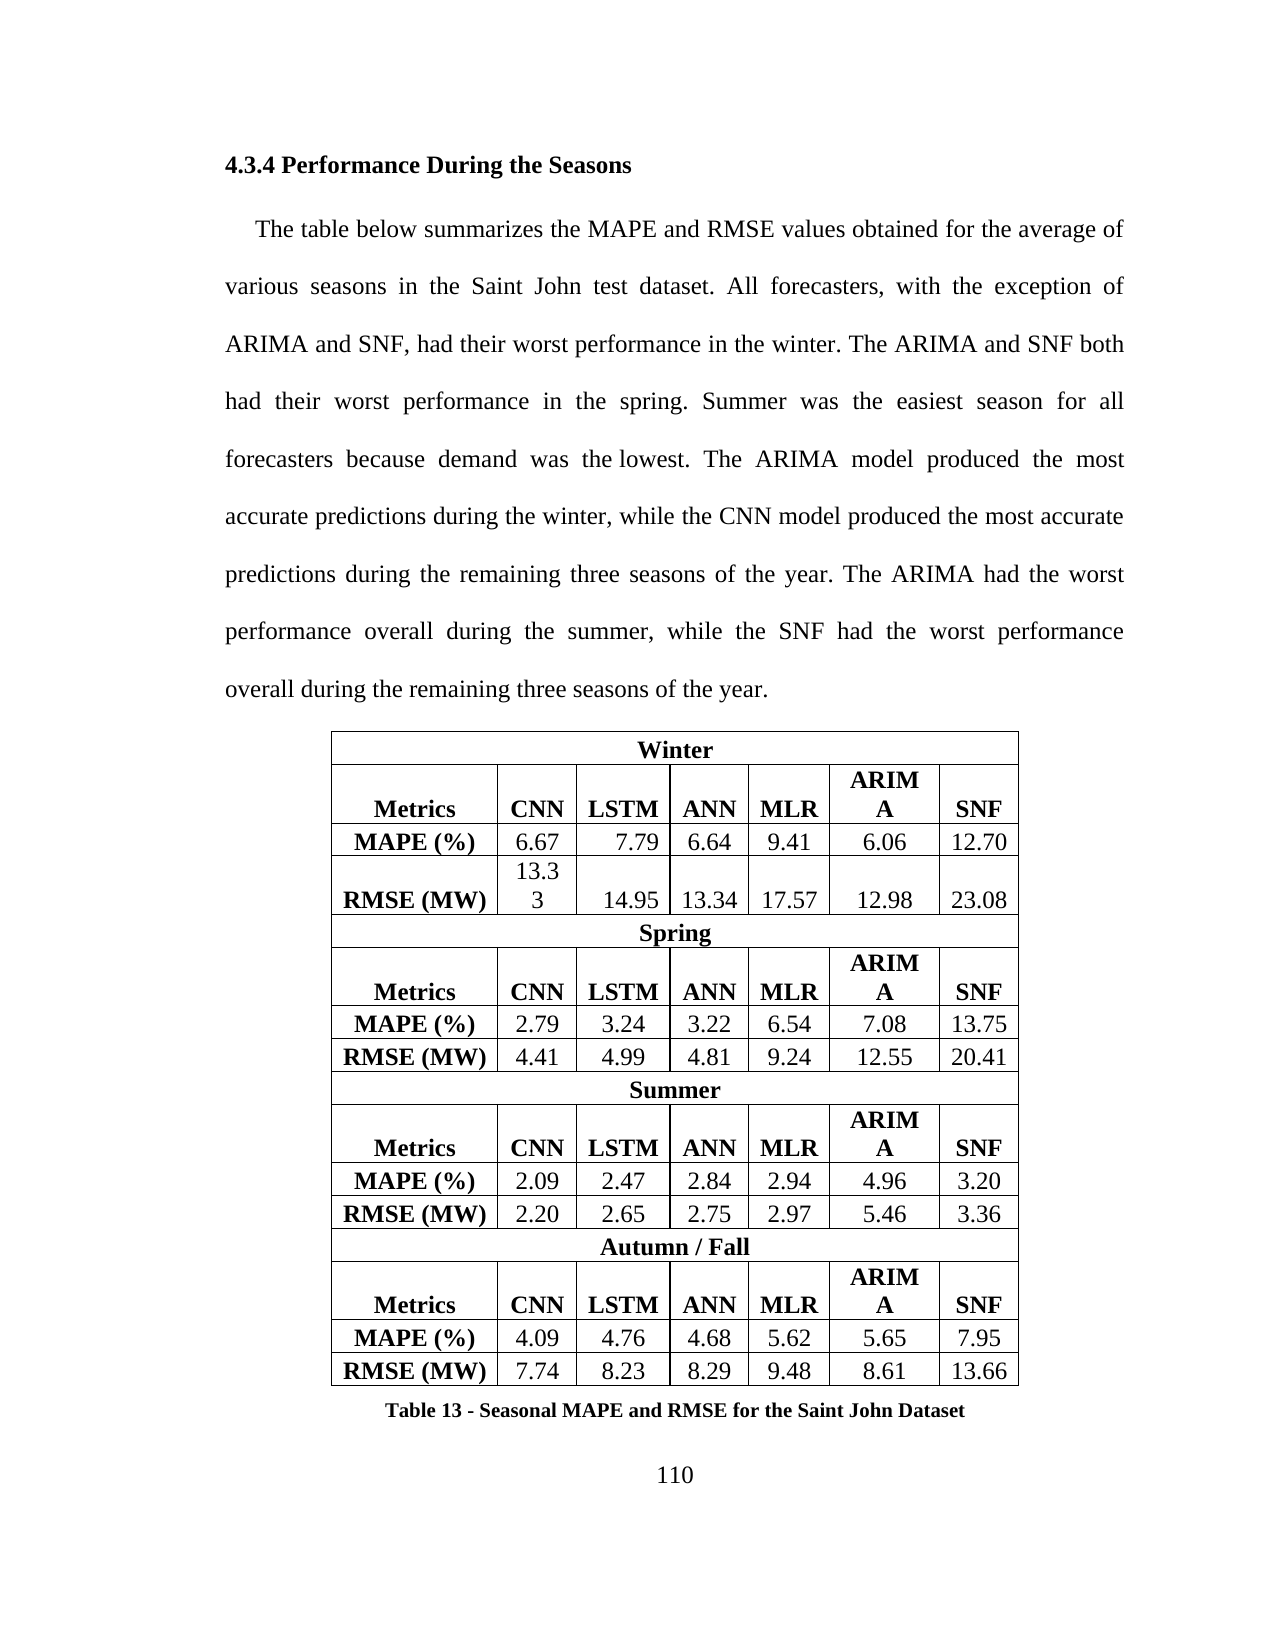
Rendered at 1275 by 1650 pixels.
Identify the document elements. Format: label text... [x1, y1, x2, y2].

table_cell 4.68 [671, 1320, 748, 1352]
table_cell MLR [749, 1262, 829, 1319]
table_cell 7.74 [498, 1353, 576, 1385]
table_cell 12.70 [940, 824, 1018, 855]
table_cell Summer [332, 1072, 1018, 1104]
text The table below summarizes the MAPE and RMSE values obtained for the average of various seasons in the Saint John test dataset. All forecasters, with the exception of ARIMA and SNF, had their worst performance in the winter. The ARIMA and SNF both had their worst performance in the spring. Summer was the easiest season for all forecasters because demand was the lowest. The ARIMA model produced the most accurate predictions during the winter, while the CNN model produced the most accurate predictions during the remaining three seasons of the year. The ARIMA had the worst performance overall during the summer, while the SNF had the worst performance overall during the remaining three seasons of the year. [225, 214, 1125, 702]
table_cell 13.66 [940, 1353, 1018, 1385]
table_cell RMSE (MW) [332, 856, 497, 914]
table_cell 2.47 [577, 1163, 669, 1195]
table_cell ANN [671, 1105, 748, 1162]
table_cell 2.09 [498, 1163, 576, 1195]
table_cell ARIMA [830, 948, 939, 1005]
table_cell MLR [749, 765, 829, 823]
table_cell 4.99 [577, 1039, 669, 1071]
table_cell 6.54 [749, 1006, 829, 1038]
table_cell SNF [940, 948, 1018, 1005]
table_cell ANN [671, 1262, 748, 1319]
table_cell 20.41 [940, 1039, 1018, 1071]
table_cell 3.20 [940, 1163, 1018, 1195]
table_cell Metrics [332, 765, 497, 823]
table_cell 2.94 [749, 1163, 829, 1195]
table_cell LSTM [577, 1105, 669, 1162]
table_cell 9.48 [749, 1353, 829, 1385]
table_cell 8.29 [671, 1353, 748, 1385]
table_cell 5.46 [830, 1196, 939, 1228]
table_cell 12.55 [830, 1039, 939, 1071]
table_cell 8.61 [830, 1353, 939, 1385]
table_cell CNN [498, 1105, 576, 1162]
table_cell 4.96 [830, 1163, 939, 1195]
table_cell Metrics [332, 1105, 497, 1162]
table_cell 4.41 [498, 1039, 576, 1071]
table_cell 9.41 [749, 824, 829, 855]
table_cell Spring [332, 915, 1018, 947]
table_cell 2.97 [749, 1196, 829, 1228]
table_cell 14.95 [577, 856, 669, 914]
table_cell RMSE (MW) [332, 1039, 497, 1071]
table_cell SNF [940, 765, 1018, 823]
table_cell 2.65 [577, 1196, 669, 1228]
table_cell 4.81 [671, 1039, 748, 1071]
table_cell 3.36 [940, 1196, 1018, 1228]
table_cell MAPE (%) [332, 1006, 497, 1038]
table_cell 5.65 [830, 1320, 939, 1352]
table_cell LSTM [577, 765, 669, 823]
table_cell 3.24 [577, 1006, 669, 1038]
table_cell 7.95 [940, 1320, 1018, 1352]
table_cell MLR [749, 1105, 829, 1162]
table_cell 13.75 [940, 1006, 1018, 1038]
table_cell 2.84 [671, 1163, 748, 1195]
table_header Winter [332, 732, 1018, 764]
table_cell LSTM [577, 948, 669, 1005]
table_cell LSTM [577, 1262, 669, 1319]
table_cell Autumn / Fall [332, 1229, 1018, 1261]
table_cell ARIMA [830, 1262, 939, 1319]
table_cell MAPE (%) [332, 1163, 497, 1195]
table_cell 17.57 [749, 856, 829, 914]
table_cell 9.24 [749, 1039, 829, 1071]
table_cell CNN [498, 1262, 576, 1319]
table_cell 8.23 [577, 1353, 669, 1385]
table_cell 4.09 [498, 1320, 576, 1352]
table_cell 13.33 [498, 856, 576, 914]
table_cell RMSE (MW) [332, 1196, 497, 1228]
table_cell 6.64 [671, 824, 748, 855]
table_cell 2.79 [498, 1006, 576, 1038]
table_cell 6.67 [498, 824, 576, 855]
table_cell 23.08 [940, 856, 1018, 914]
table_cell CNN [498, 948, 576, 1005]
table_cell 12.98 [830, 856, 939, 914]
table_cell 13.34 [671, 856, 748, 914]
table_cell ARIMA [830, 765, 939, 823]
subtitle 4.3.4 Performance During the Seasons [225, 150, 1125, 179]
table_cell 4.76 [577, 1320, 669, 1352]
table_cell 7.08 [830, 1006, 939, 1038]
table_cell SNF [940, 1105, 1018, 1162]
table_cell ANN [671, 948, 748, 1005]
table_cell Metrics [332, 948, 497, 1005]
table_cell 2.20 [498, 1196, 576, 1228]
table_cell ANN [671, 765, 748, 823]
table_cell 5.62 [749, 1320, 829, 1352]
table_cell 7.79 [577, 824, 669, 855]
table_cell 6.06 [830, 824, 939, 855]
table_cell ARIMA [830, 1105, 939, 1162]
table_cell CNN [498, 765, 576, 823]
table_cell Metrics [332, 1262, 497, 1319]
table_cell RMSE (MW) [332, 1353, 497, 1385]
table_cell 2.75 [671, 1196, 748, 1228]
table_cell MAPE (%) [332, 824, 497, 855]
table_cell MLR [749, 948, 829, 1005]
table_cell SNF [940, 1262, 1018, 1319]
table_cell 3.22 [671, 1006, 748, 1038]
table_cell MAPE (%) [332, 1320, 497, 1352]
